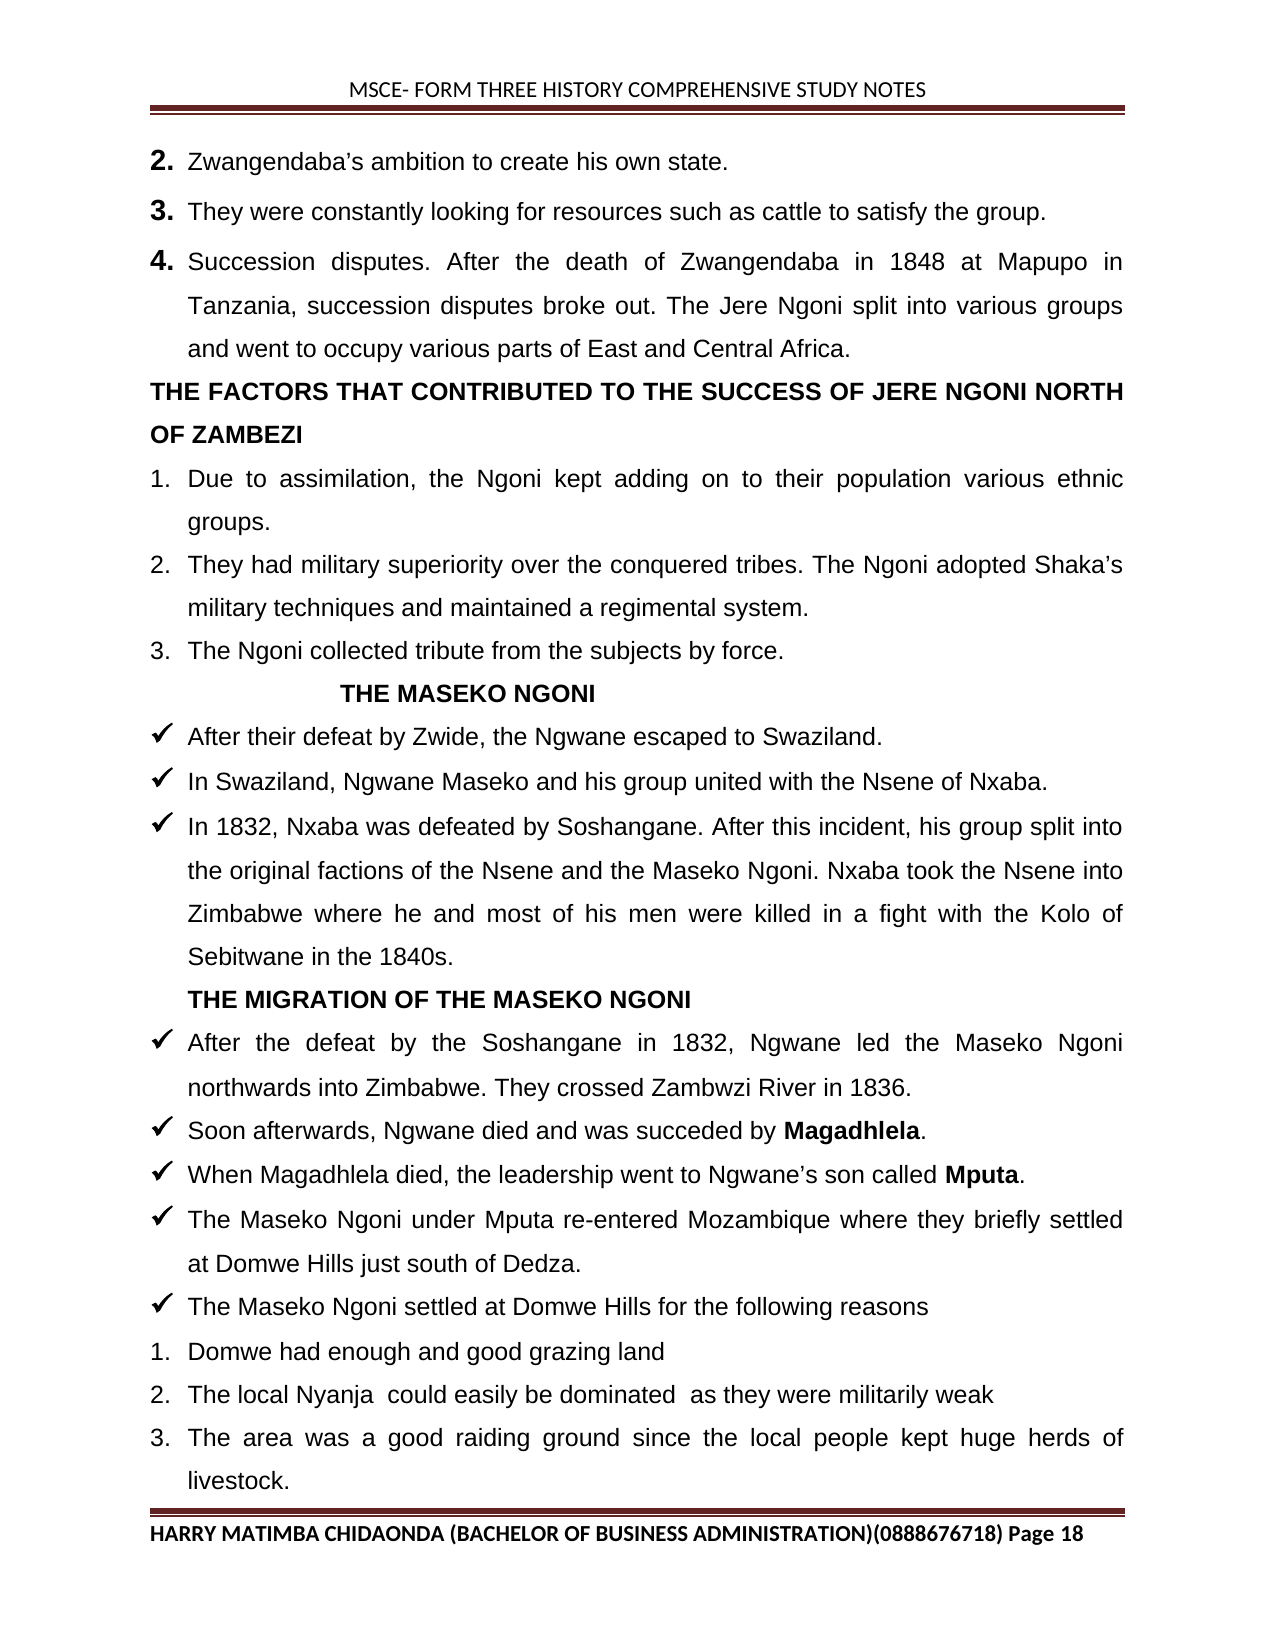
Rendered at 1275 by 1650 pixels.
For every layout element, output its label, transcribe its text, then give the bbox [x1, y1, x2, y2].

text THE FACTORS THAT CONTRIBUTED TO THE SUCCESS OF JERE NGONI NORTH OF ZAMBEZI [150, 377, 1125, 449]
list Domwe had enough and good grazing land [150, 1337, 1125, 1366]
list Due to assimilation, the Ngoni kept adding on to their population various ethnic groups. [150, 463, 1125, 535]
list In Swaziland, Ngwane Maseko and his group united with the Nsene of Nxaba. [150, 767, 1125, 797]
list After their defeat by Zwide, the Ngwane escaped to Swaziland. [150, 722, 1125, 752]
list The local Nyanja could easily be dominated as they were militarily weak [150, 1380, 1125, 1409]
list In 1832, Nxaba was defeated by Soshangane. After this incident, his group split into the original factions of the Nsene and the Maseko Ngoni. Nxaba took the Nsene into Zimbabwe where he and most of his men were killed in a fight with the Kolo of Sebitwane in the 1840s. [150, 812, 1125, 971]
list THE MIGRATION OF THE MASEKO NGONI [187, 985, 1125, 1014]
list They were constantly looking for resources such as cattle to satisfy the group. [150, 193, 1125, 226]
list The area was a good raiding ground since the local people kept huge herds of livestock. [150, 1423, 1125, 1495]
list After the defeat by the Soshangane in 1832, Ngwane led the Maseko Ngoni northwards into Zimbabwe. They crossed Zambwzi River in 1836. [150, 1028, 1125, 1101]
list The Maseko Ngoni settled at Domwe Hills for the following reasons [150, 1292, 1125, 1322]
list They had military superiority over the conquered tribes. The Ngoni adopted Shaka’s military techniques and maintained a regimental system. [150, 550, 1125, 622]
list When Magadhlela died, the leadership went to Ngwane’s son called Mputa. [150, 1160, 1125, 1190]
list THE MASEKO NGONI [187, 679, 1125, 708]
list Soon afterwards, Ngwane died and was succeded by Magadhlela. [150, 1116, 1125, 1145]
list The Maseko Ngoni under Mputa re-entered Mozambique where they briefly settled at Domwe Hills just south of Dedza. [150, 1205, 1125, 1278]
list The Ngoni collected tribute from the subjects by force. [150, 636, 1125, 665]
list Zwangendaba’s ambition to create his own state. [150, 142, 1125, 176]
list Succession disputes. After the death of Zwangendaba in 1848 at Mapupo in Tanzania, succession disputes broke out. The Jere Ngoni split into various groups and went to occupy various parts of East and Central Africa. [150, 243, 1125, 363]
